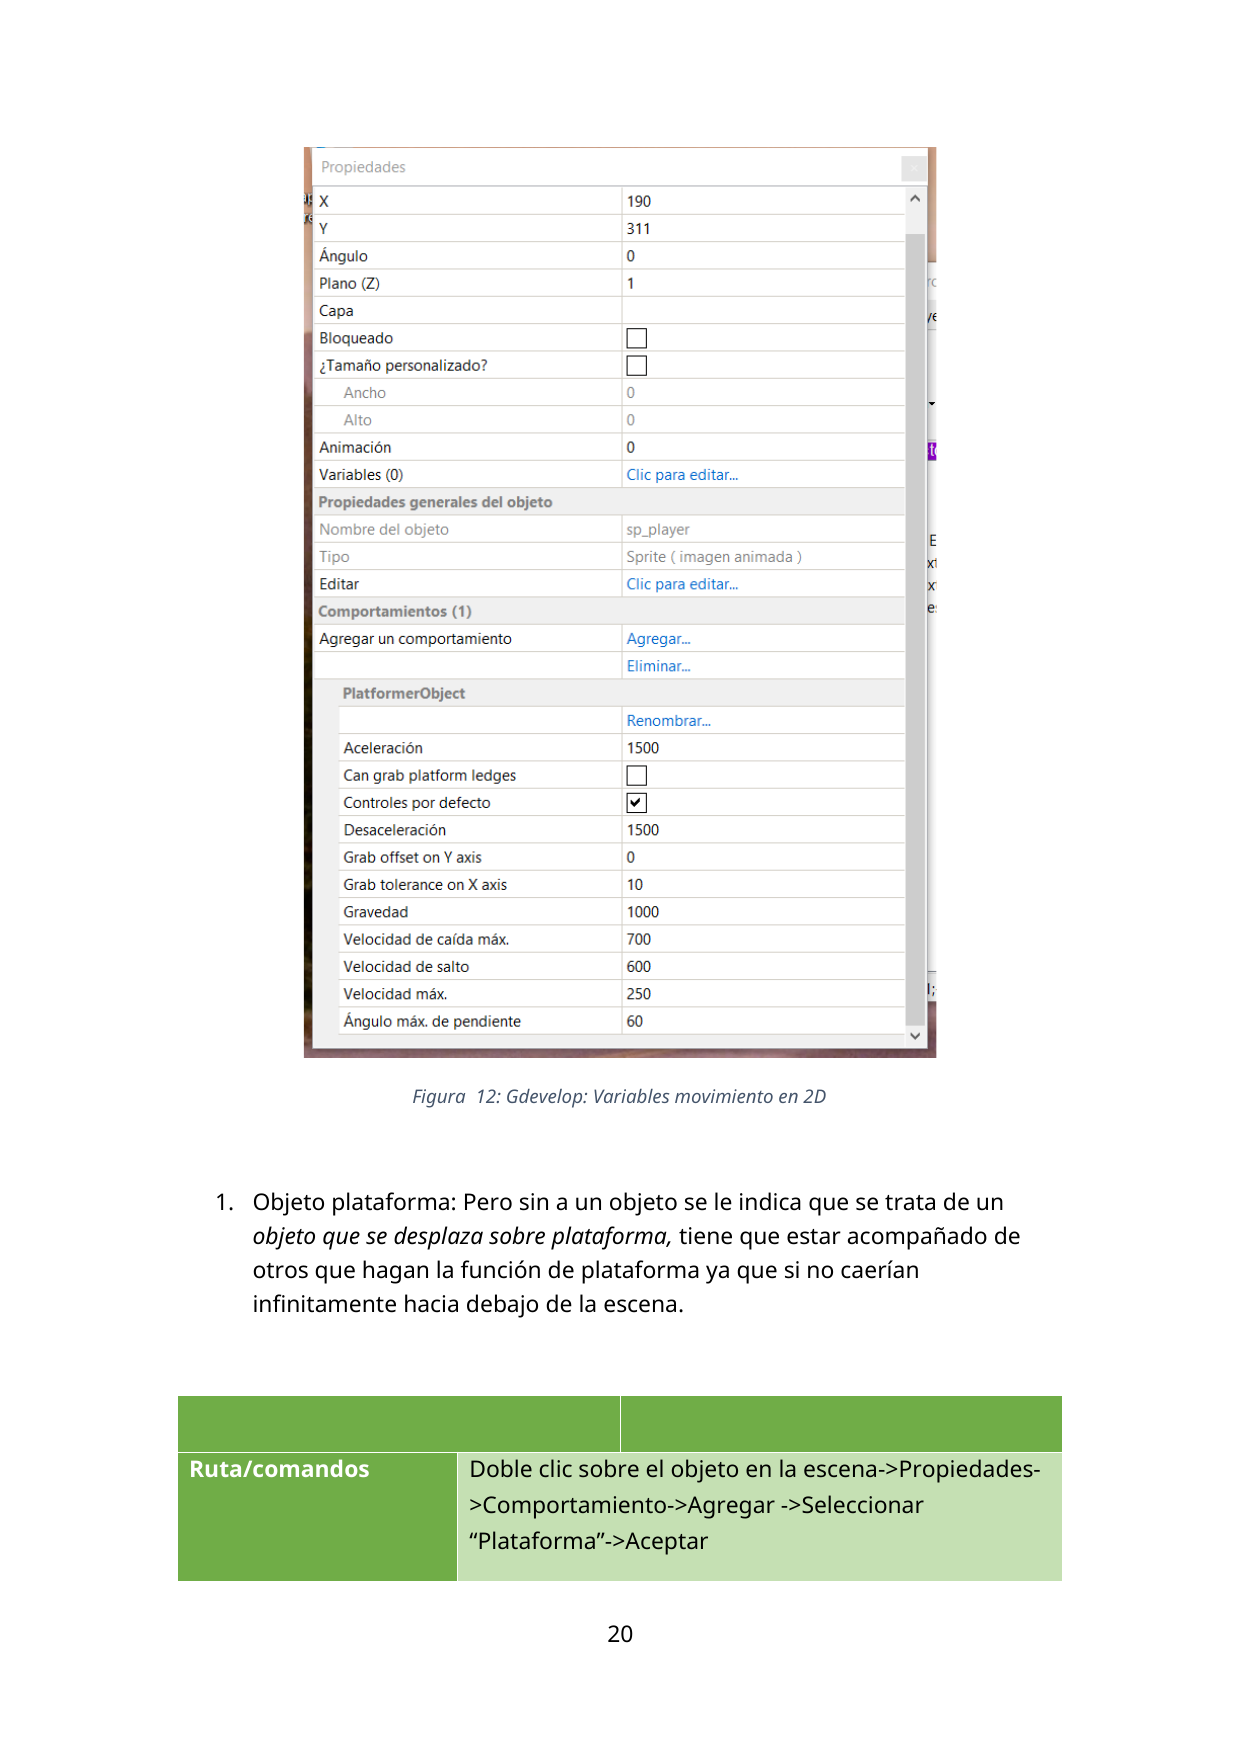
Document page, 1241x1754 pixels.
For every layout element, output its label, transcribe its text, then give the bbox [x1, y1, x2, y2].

table_cell Ruta/comandos [178, 1453, 457, 1581]
table_header [621, 1396, 1062, 1452]
picture [303, 147, 937, 1058]
table_cell Doble clic sobre el objeto en la escena->Propiedades->Comportamiento->Agregar ->Seleccionar “Plataforma”->Aceptar [458, 1453, 1062, 1581]
list Objeto plataforma: Pero sin a un objeto se le indica que se trata de un objeto que se desplaza sobre plataforma, tiene que estar acompañado de otros que hagan la función de plataforma ya que si no caerían infinitamente hacia debajo de la escena. [215, 1186, 1063, 1319]
table_header [178, 1396, 620, 1452]
text Figura 12: Gdevelop: Variables movimiento en 2D [177, 1083, 1063, 1109]
